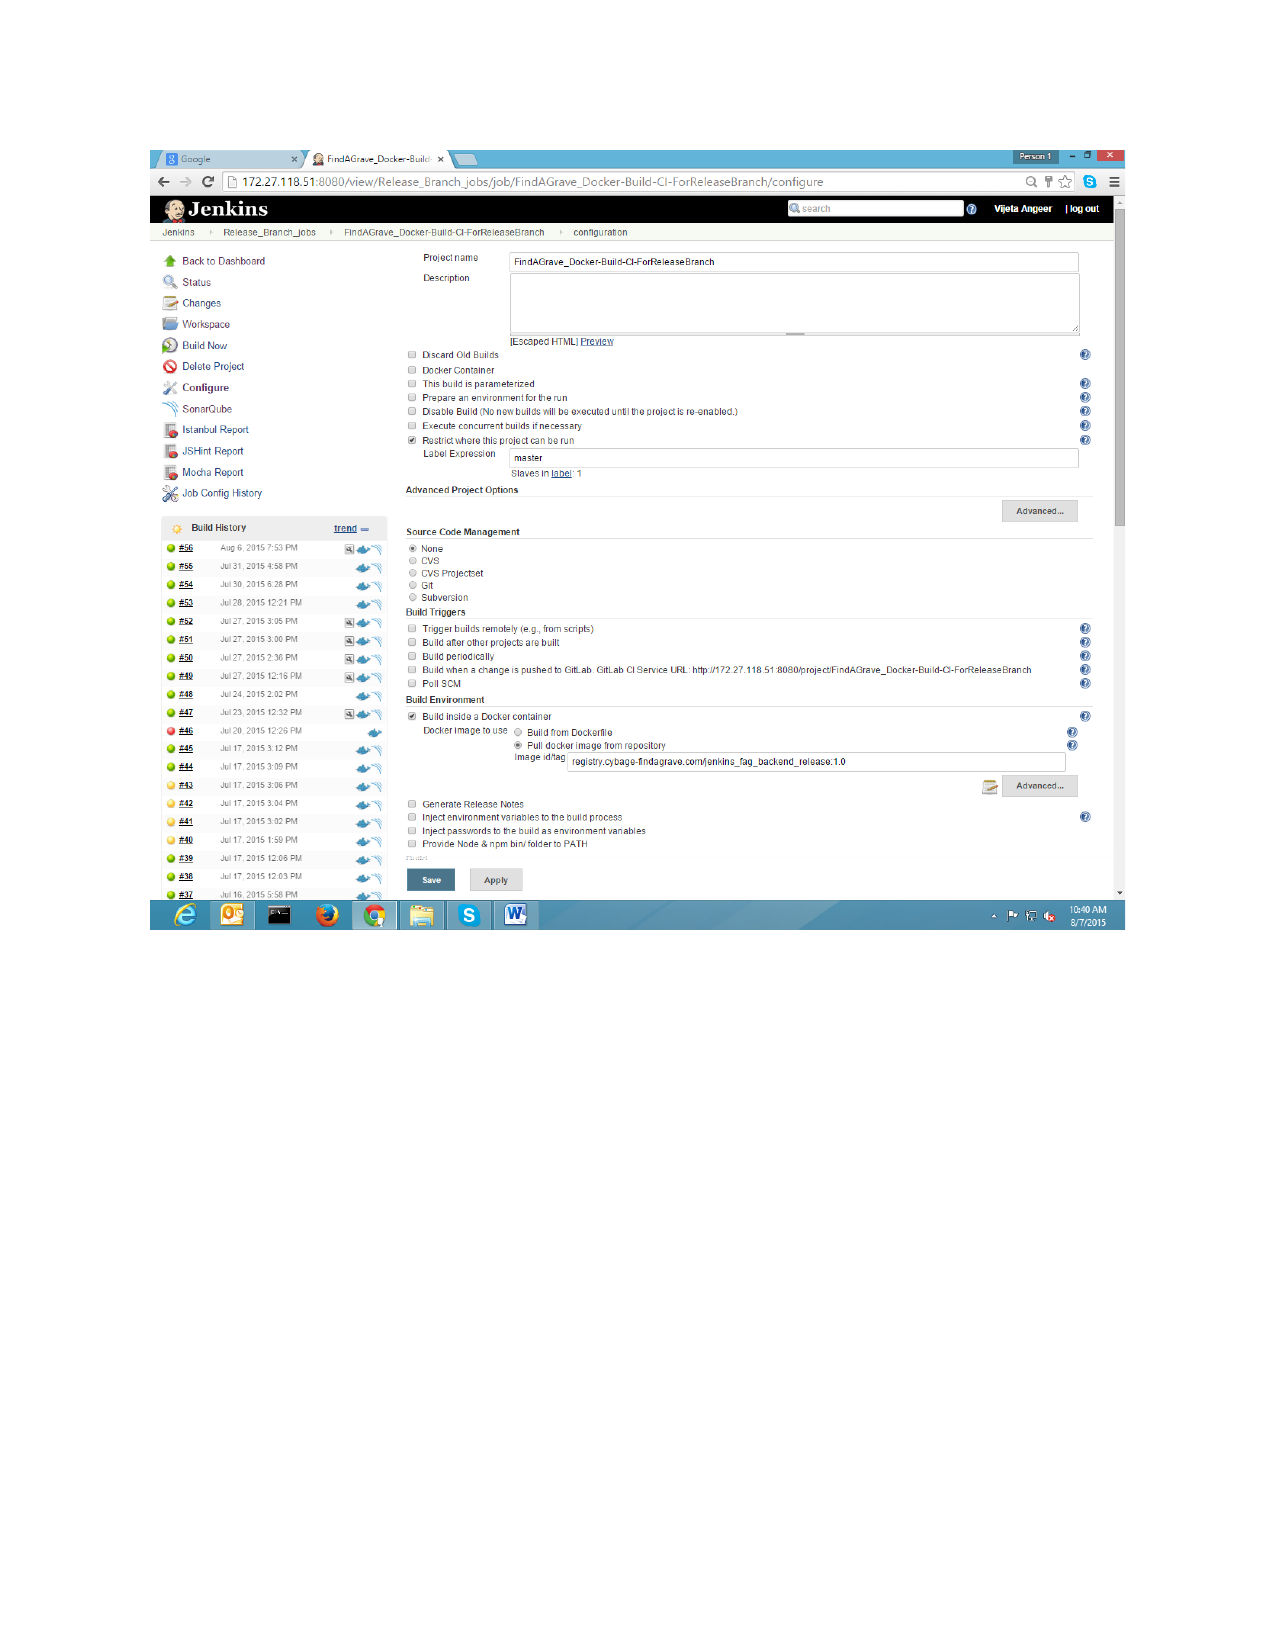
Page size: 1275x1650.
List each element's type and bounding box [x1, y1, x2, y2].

picture [150, 150, 1125, 930]
